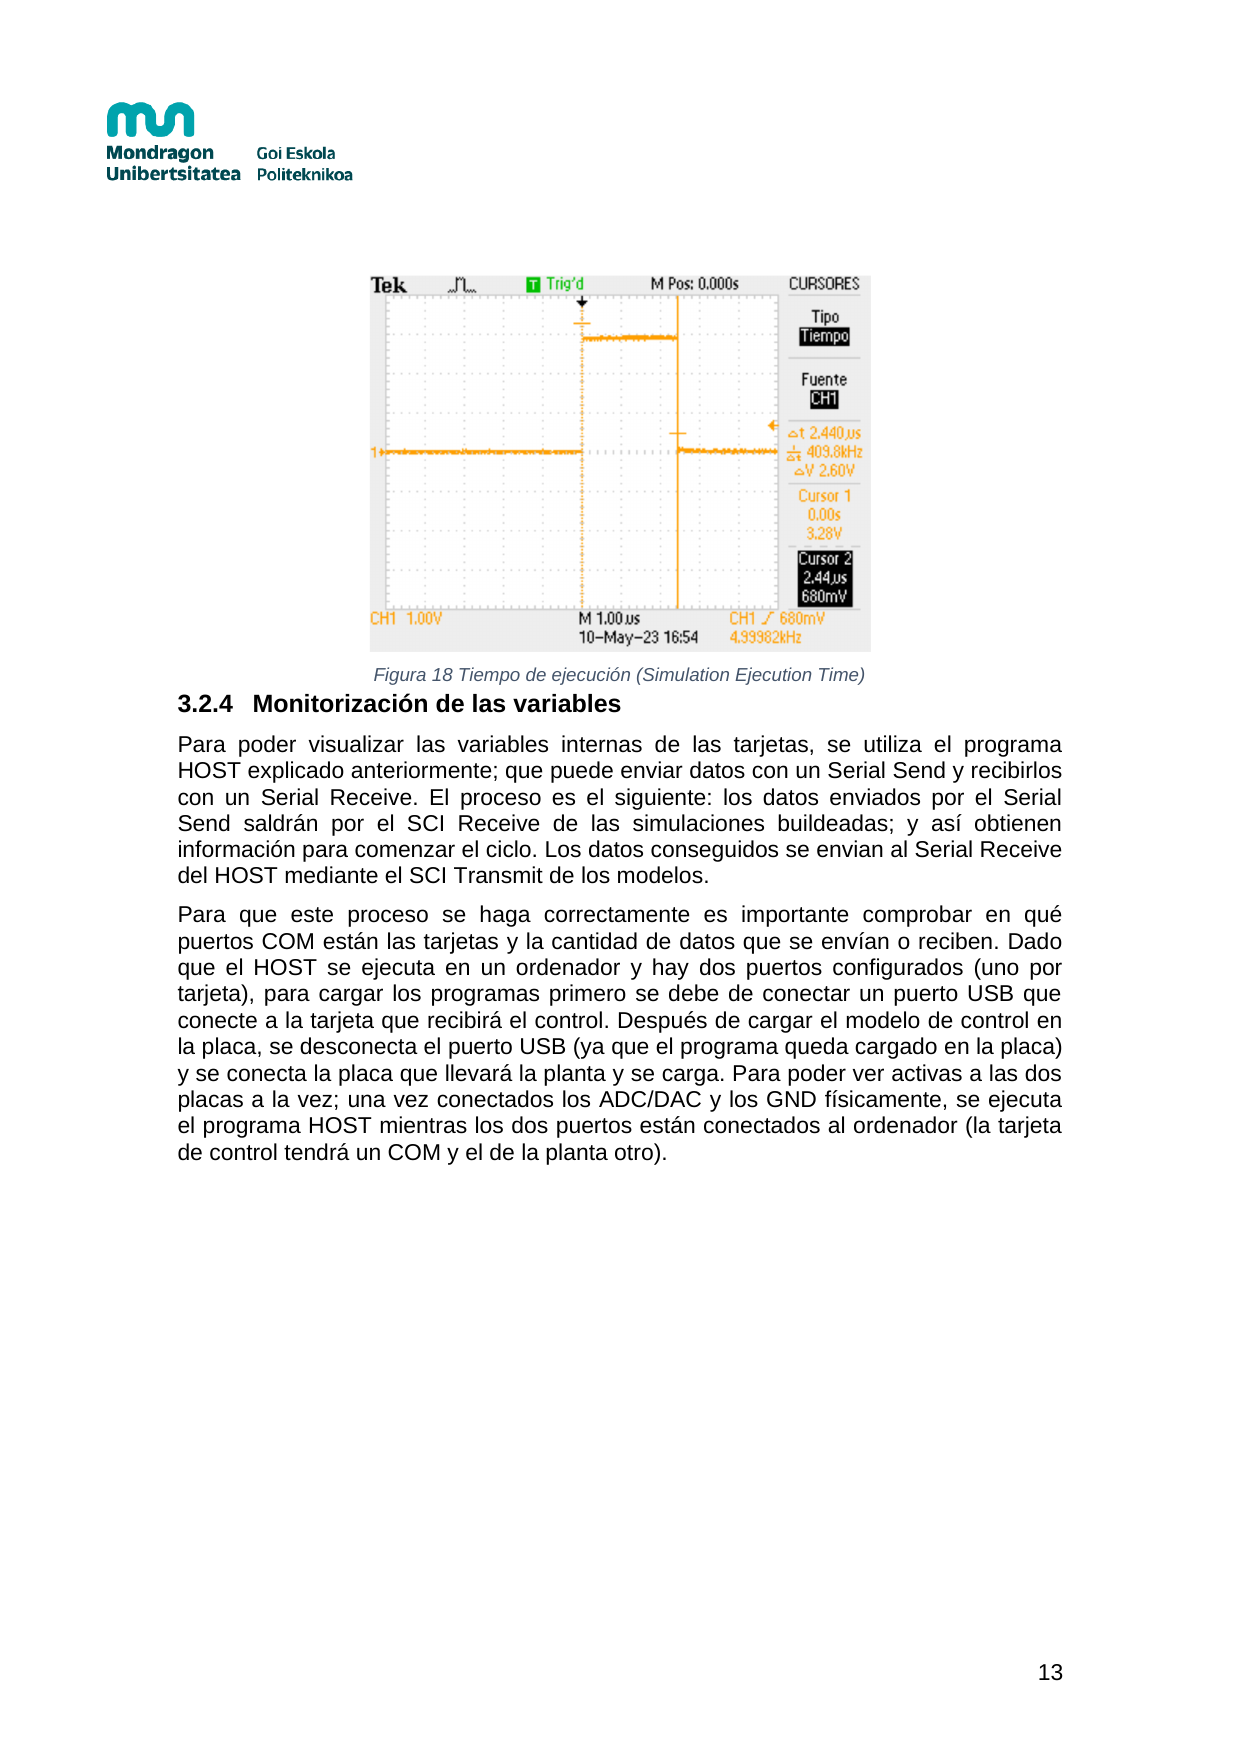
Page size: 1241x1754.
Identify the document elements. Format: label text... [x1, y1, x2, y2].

text Figura 18 Tiempo de ejecución (Simulation Ejecution Time) [177, 664, 1063, 685]
picture [76, 72, 382, 212]
text Para poder visualizar las variables internas de las tarjetas, se utiliza el programa HOST explicado anteriormente; que puede enviar datos con un Serial Send y recibirlos con un Serial Receive. El proceso es el siguiente: los datos enviados por el Serial Send saldrán por el SCI Receive de las simulaciones buildeadas; y así obtienen información para comenzar el ciclo. Los datos conseguidos se envian al Serial Receive del HOST mediante el SCI Transmit de los modelos. [177, 731, 1063, 889]
subtitle Monitorización de las variables [177, 689, 1063, 718]
text Para que este proceso se haga correctamente es importante comprobar en qué puertos COM están las tarjetas y la cantidad de datos que se envían o reciben. Dado que el HOST se ejecuta en un ordenador y hay dos puertos configurados (uno por tarjeta), para cargar los programas primero se debe de conectar un puerto USB que conecte a la tarjeta que recibirá el control. Después de cargar el modelo de control en la placa, se desconecta el puerto USB (ya que el programa queda cargado en la placa) y se conecta la placa que llevará la planta y se carga. Para poder ver activas a las dos placas a la vez; una vez conectados los ADC/DAC y los GND físicamente, se ejecuta el programa HOST mientras los dos puertos están conectados al ordenador (la tarjeta de control tendrá un COM y el de la planta otro). [177, 901, 1063, 1165]
picture [370, 276, 870, 652]
